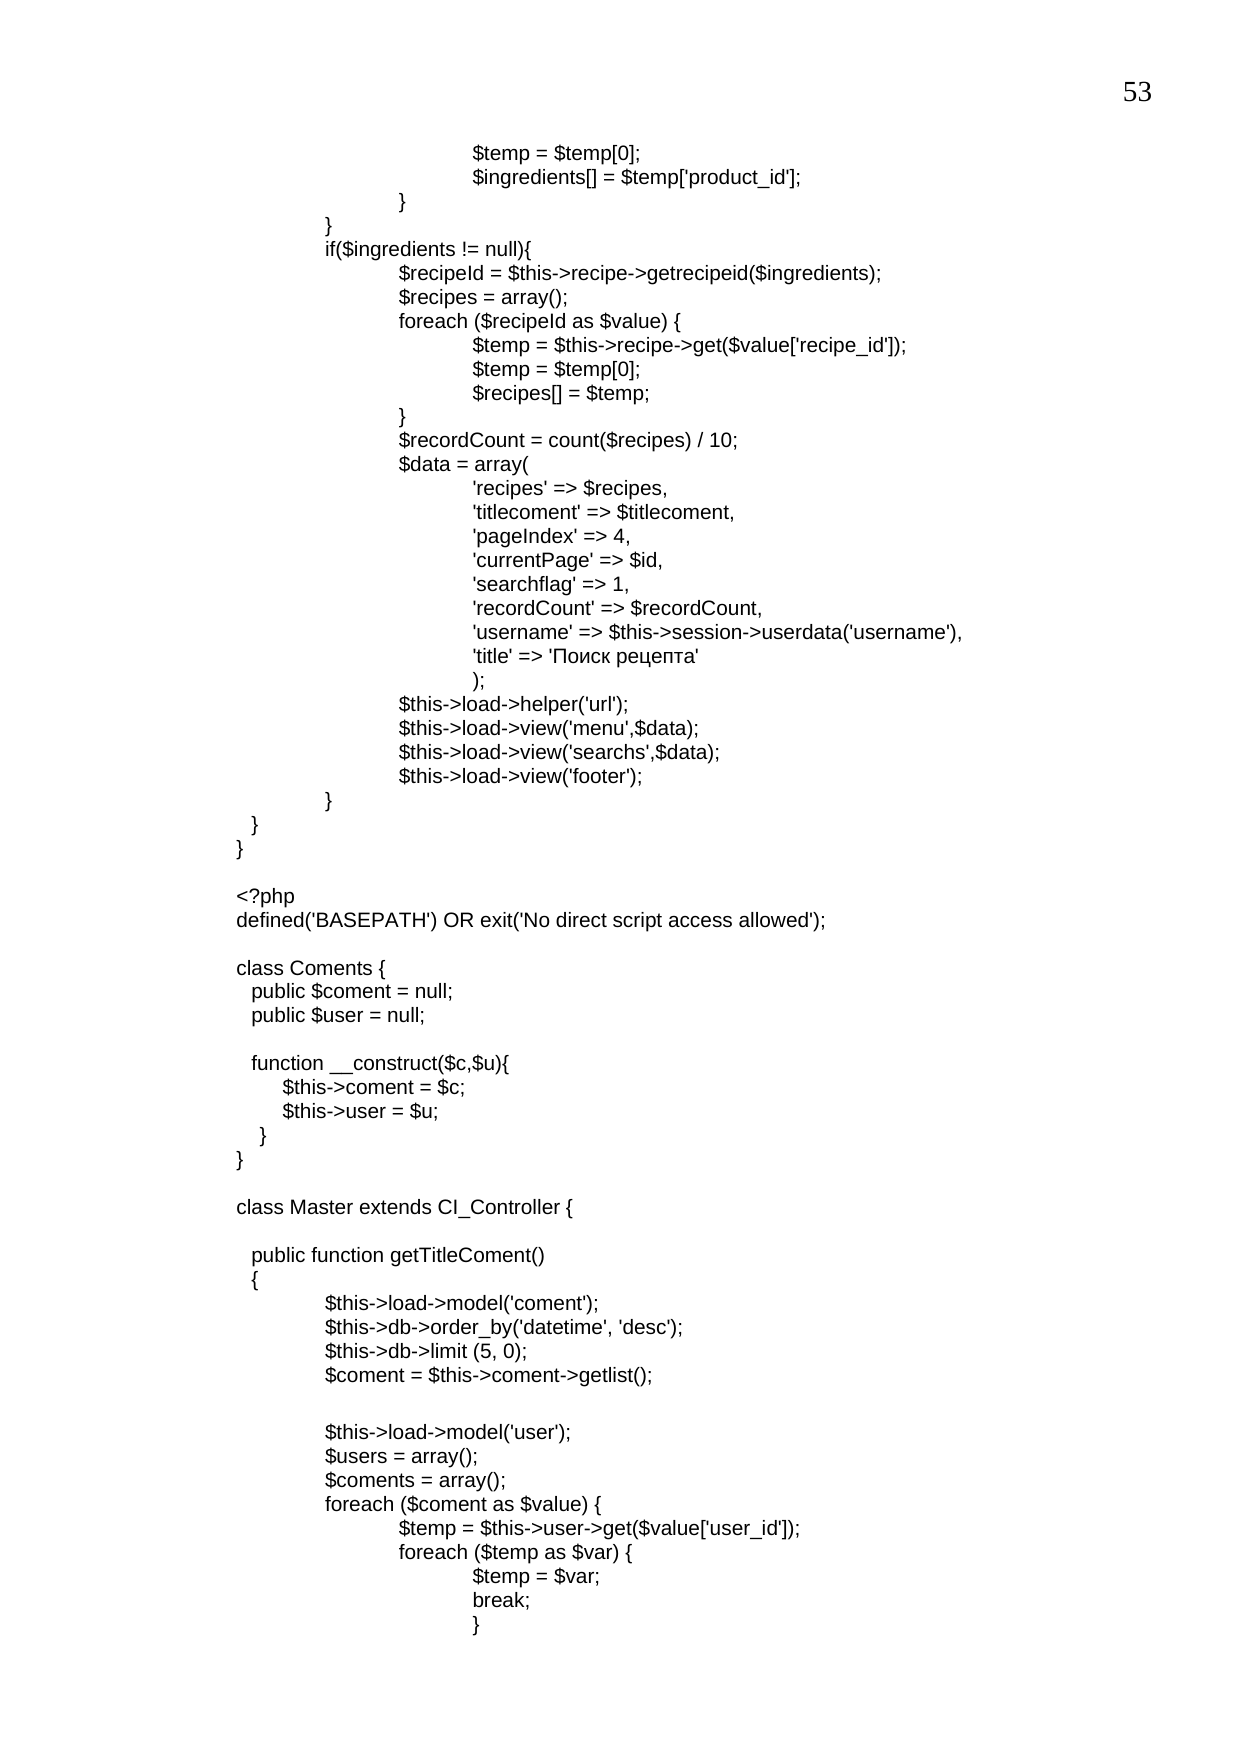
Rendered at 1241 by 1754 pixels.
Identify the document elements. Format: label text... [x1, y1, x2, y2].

text } [177, 1123, 1152, 1147]
text $recordCount = count($recipes) / 10; [177, 428, 1152, 452]
text $this->load->view('footer'); [177, 764, 1152, 788]
text $this->load->view('menu',$data); [177, 716, 1152, 740]
text <?php [177, 883, 1152, 907]
text class Coments { [177, 955, 1152, 979]
text 'searchflag' => 1, [177, 572, 1152, 596]
text 'currentPage' => $id, [177, 548, 1152, 572]
text foreach ($coment as $value) { [177, 1492, 1152, 1516]
text if($ingredients != null){ [177, 237, 1152, 261]
text class Master extends CI_Controller { [177, 1195, 1152, 1219]
text $this->coment = $c; [177, 1075, 1152, 1099]
text $this->db->order_by('datetime', 'desc'); [177, 1315, 1152, 1339]
text $coment = $this->coment->getlist(); [177, 1363, 1152, 1387]
text public $user = null; [177, 1003, 1152, 1027]
text $temp = $temp[0]; [177, 141, 1152, 165]
text $this->load->model('coment'); [177, 1291, 1152, 1315]
text 'recipes' => $recipes, [177, 476, 1152, 500]
text $this->load->helper('url'); [177, 692, 1152, 716]
text defined('BASEPATH') OR exit('No direct script access allowed'); [177, 907, 1152, 931]
text $temp = $temp[0]; [177, 356, 1152, 380]
text $users = array(); [177, 1444, 1152, 1468]
text $this->load->model('user'); [177, 1420, 1152, 1444]
text $recipes[] = $temp; [177, 380, 1152, 404]
text 'pageIndex' => 4, [177, 524, 1152, 548]
text $this->db->limit (5, 0); [177, 1339, 1152, 1363]
text } [177, 812, 1152, 836]
text $this->user = $u; [177, 1099, 1152, 1123]
text foreach ($temp as $var) { [177, 1540, 1152, 1564]
text $ingredients[] = $temp['product_id']; [177, 165, 1152, 189]
text foreach ($recipeId as $value) { [177, 308, 1152, 332]
text } [177, 1612, 1152, 1636]
text break; [177, 1588, 1152, 1612]
text $this->load->view('searchs',$data); [177, 740, 1152, 764]
text } [177, 1147, 1152, 1171]
text $temp = $this->user->get($value['user_id']); [177, 1516, 1152, 1540]
text $coments = array(); [177, 1468, 1152, 1492]
text 'titlecoment' => $titlecoment, [177, 500, 1152, 524]
text } [177, 788, 1152, 812]
text ); [177, 668, 1152, 692]
text 'username' => $this->session->userdata('username'), [177, 620, 1152, 644]
text $temp = $var; [177, 1564, 1152, 1588]
text $recipes = array(); [177, 284, 1152, 308]
text $recipeId = $this->recipe->getrecipeid($ingredients); [177, 261, 1152, 284]
text 'recordCount' => $recordCount, [177, 596, 1152, 620]
text } [177, 213, 1152, 237]
text { [177, 1267, 1152, 1291]
text public function getTitleComent() [177, 1243, 1152, 1267]
text 'title' => 'Поиск рецепта' [177, 644, 1152, 668]
text } [177, 836, 1152, 859]
text $temp = $this->recipe->get($value['recipe_id']); [177, 332, 1152, 356]
text $data = array( [177, 452, 1152, 476]
text public $coment = null; [177, 979, 1152, 1003]
text } [177, 404, 1152, 428]
text function __construct($c,$u){ [177, 1051, 1152, 1075]
text } [177, 189, 1152, 213]
